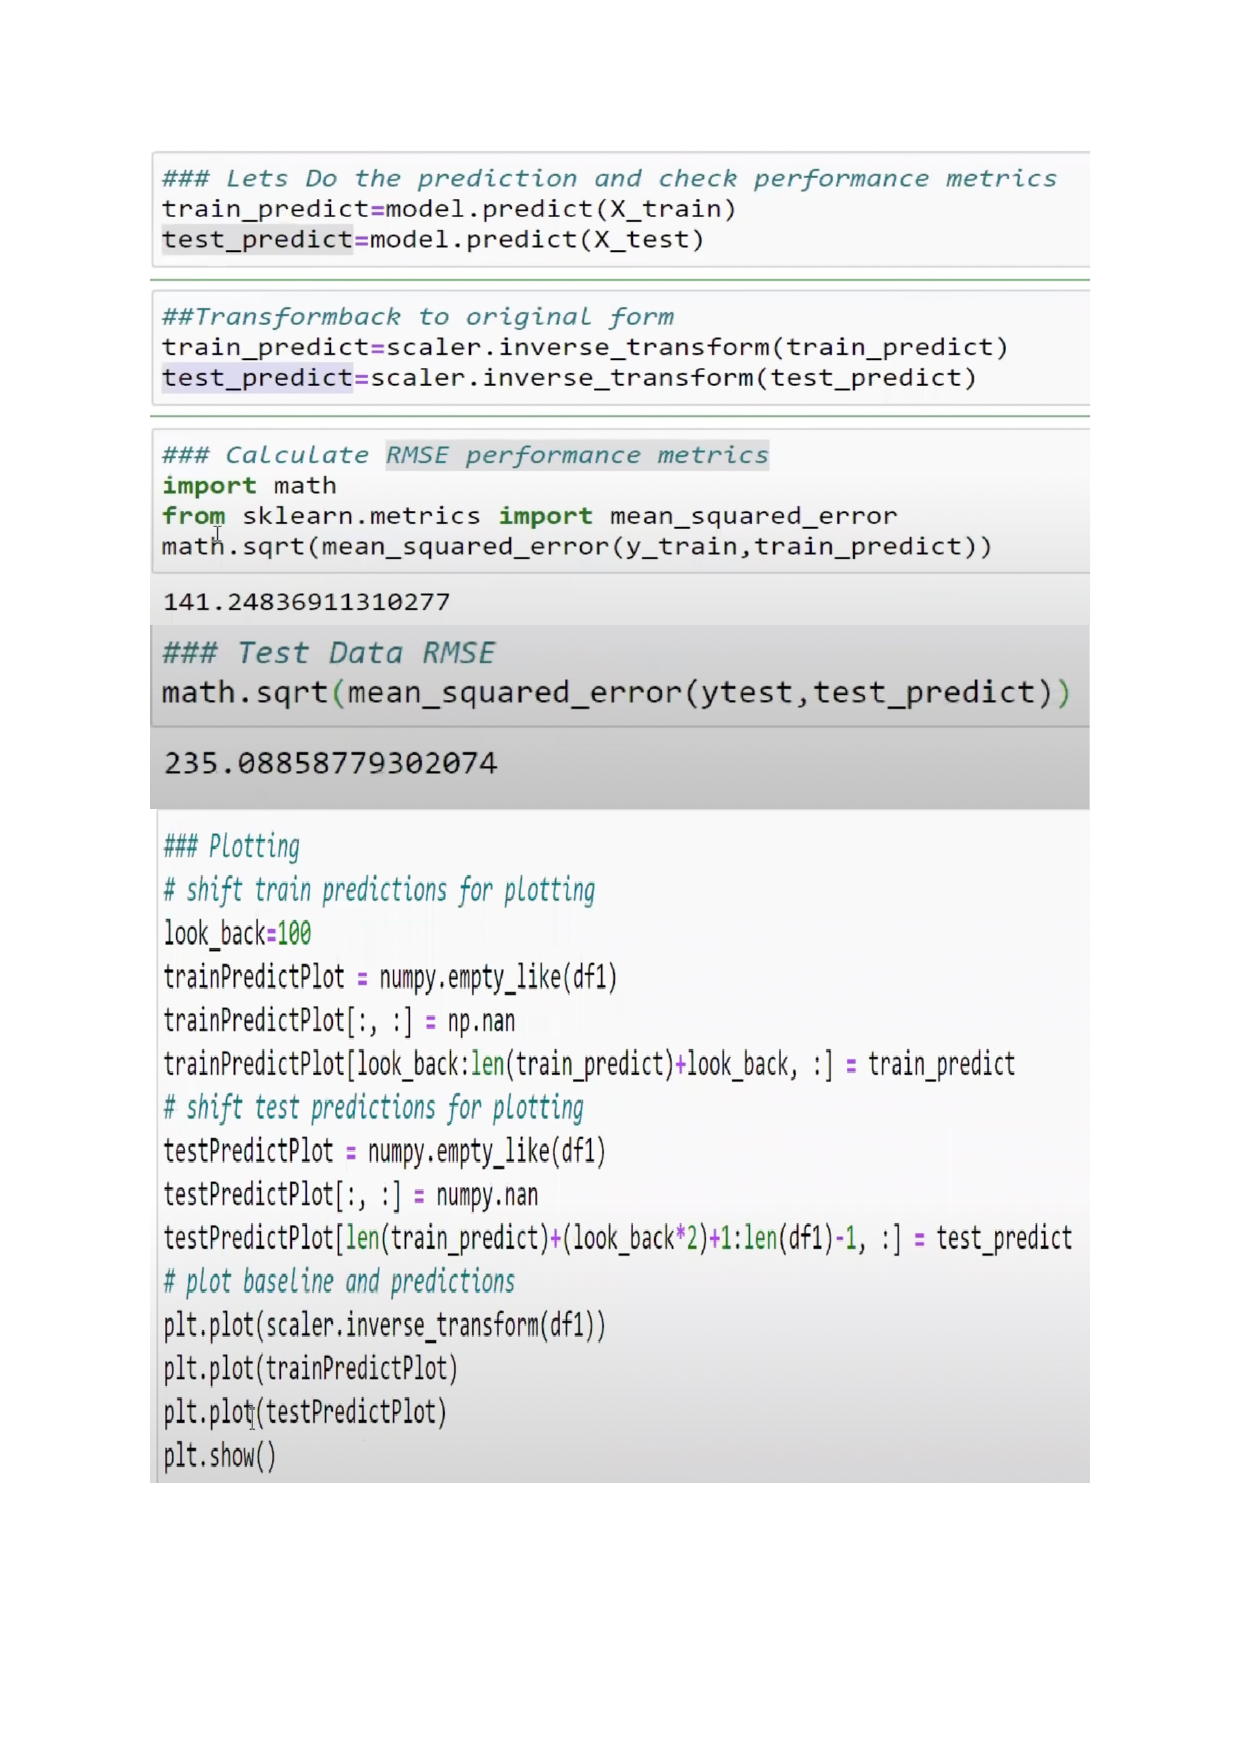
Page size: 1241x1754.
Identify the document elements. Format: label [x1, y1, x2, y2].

picture [150, 150, 1091, 1483]
